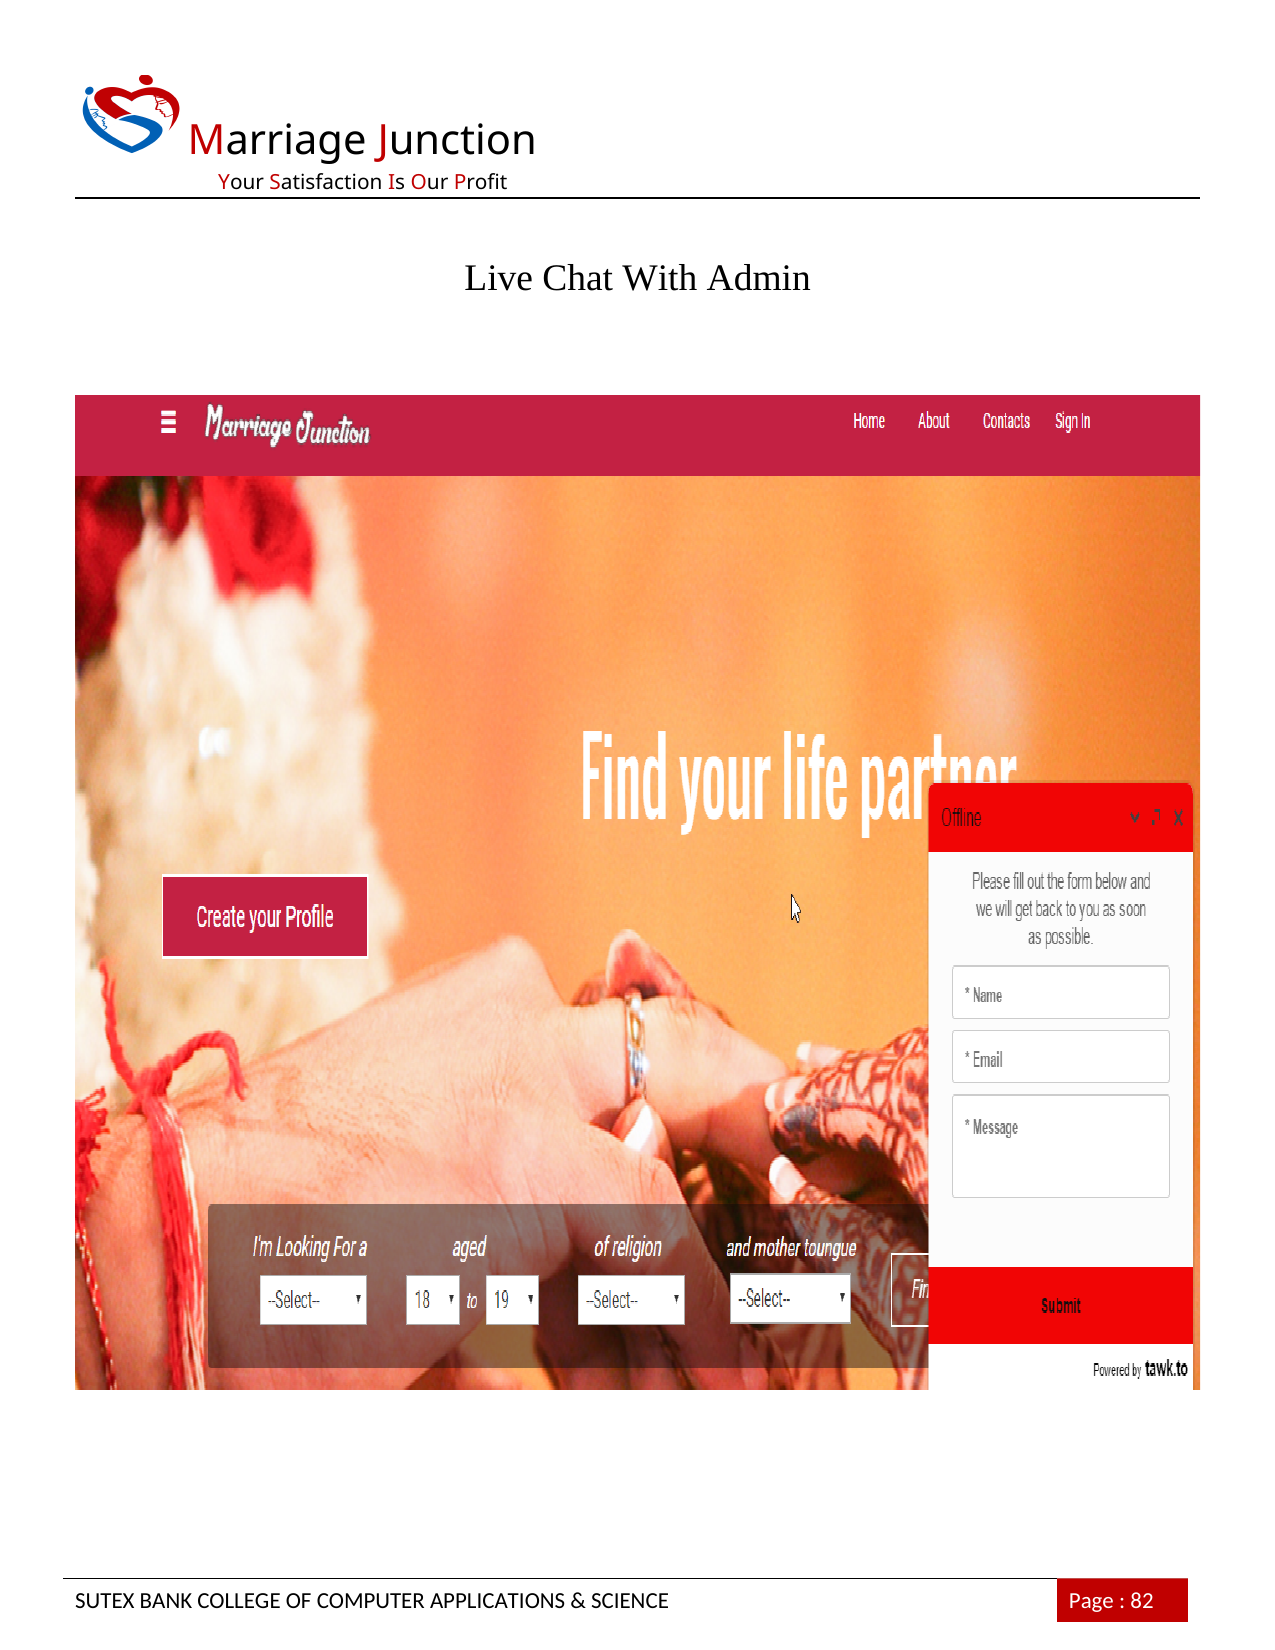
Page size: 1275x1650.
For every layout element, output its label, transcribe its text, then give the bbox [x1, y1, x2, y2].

text Live Chat With Admin [75, 255, 1200, 298]
picture [75, 75, 188, 155]
picture [75, 395, 1200, 1390]
